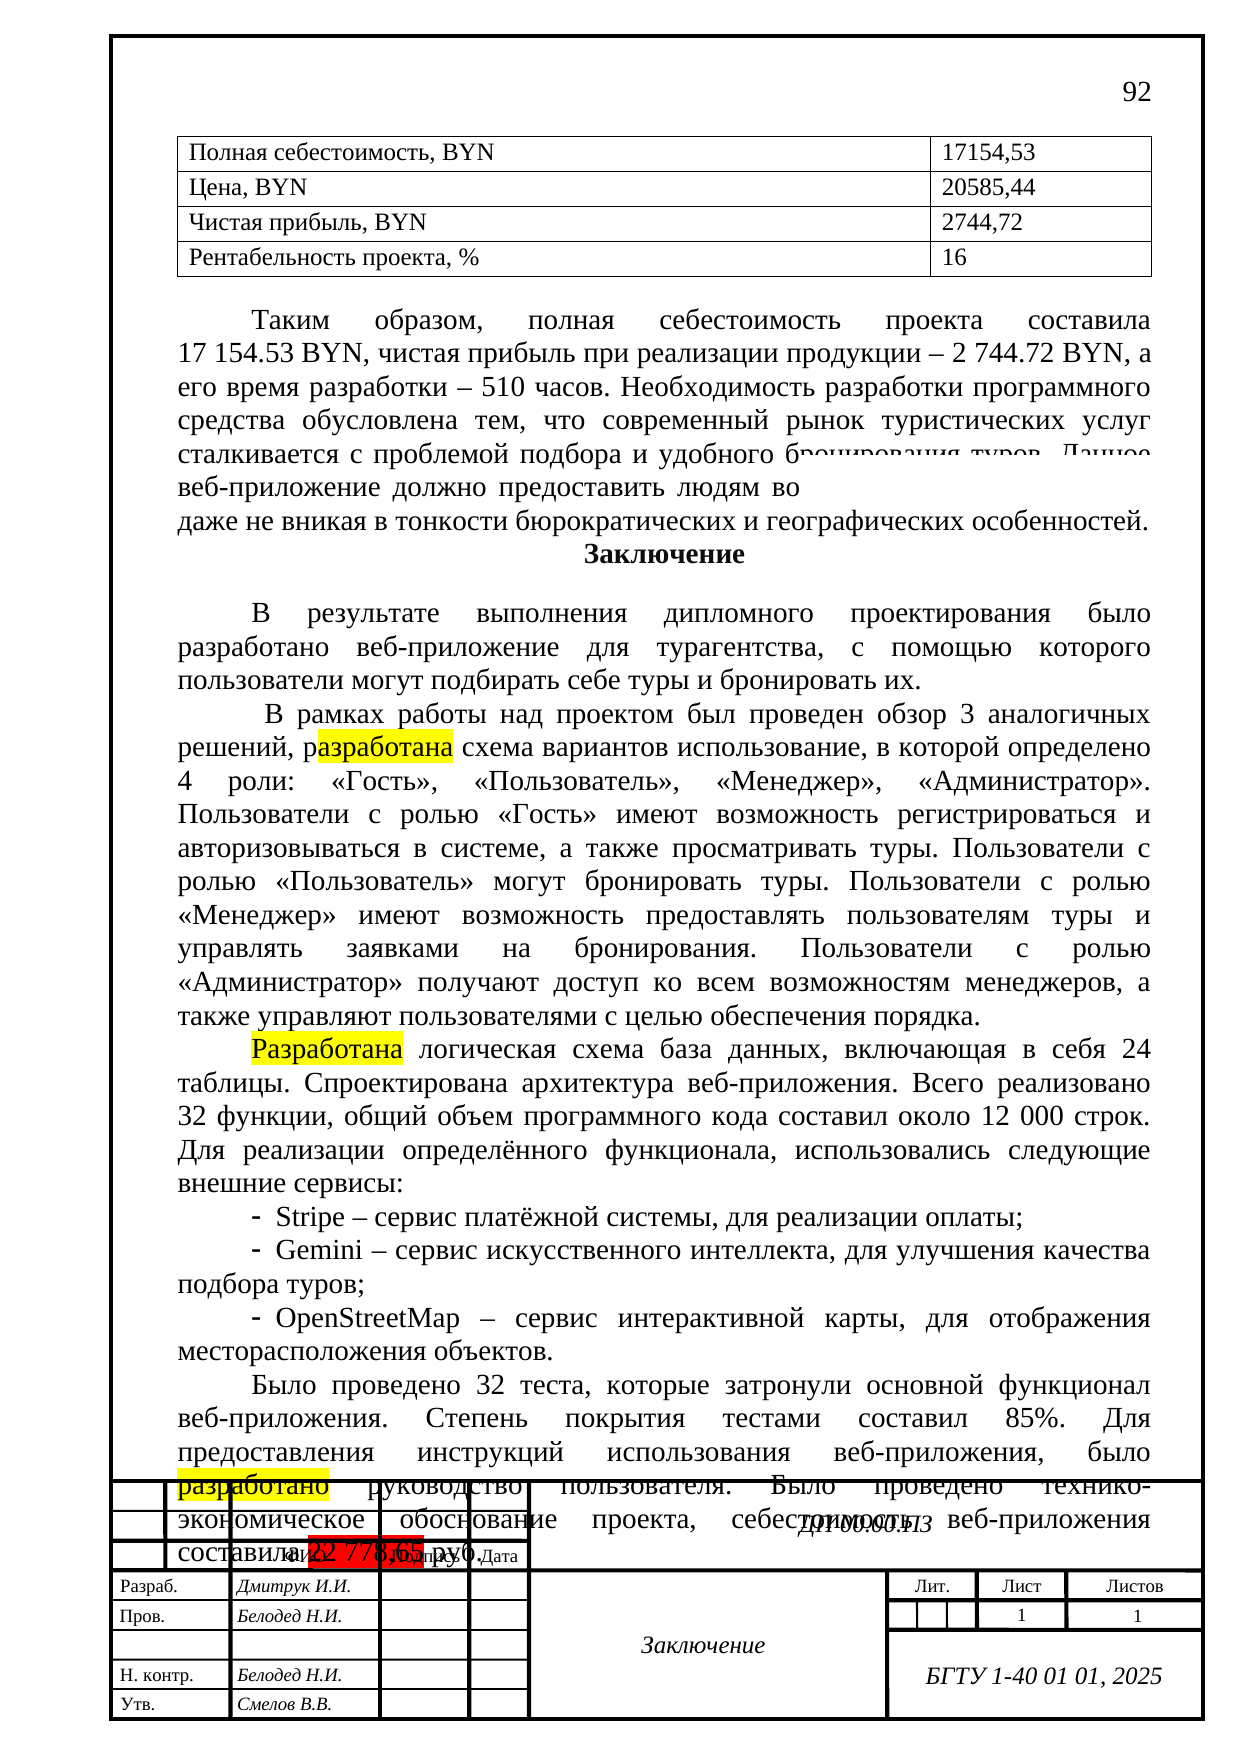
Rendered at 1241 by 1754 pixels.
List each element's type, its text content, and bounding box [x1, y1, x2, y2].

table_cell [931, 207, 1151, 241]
text Разработана логическая схема база данных, включающая в себя 24 таблицы. Спроектирована архитектура веб-приложения. Всего реализовано 32 функции, общий объем программного кода составил около 12 000 строк. Для реализации определённого функционала, использовались следующие внешние сервисы: [177, 1031, 1152, 1199]
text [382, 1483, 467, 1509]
text OpenStreetMap – сервис интерактивной карты, для отображения месторасположения объектов. [177, 1300, 1152, 1367]
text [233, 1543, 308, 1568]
text Было проведено 32 теста, которые затронули основной функционал веб-приложения. Степень покрытия тестами составил 85%. Для предоставления инструкций использования веб-приложения, было разработано руководство пользователя. Было проведено технико-экономическое обоснование проекта, себестоимость веб-приложения составила 22 778,65 руб. [532, 1483, 1152, 1568]
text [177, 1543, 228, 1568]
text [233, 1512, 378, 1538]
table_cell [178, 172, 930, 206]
text В рамках работы над проектом был проведен обзор 3 аналогичных решений, разработана схема вариантов использование, в которой определено 4 роли: «Гость», «Пользователь», «Менеджер», «Администратор». Пользователи с ролью «Гость» имеют возможность регистрироваться и авторизовываться в системе, а также просматривать туры. Пользователи с ролью «Пользователь» могут бронировать туры. Пользователи с ролью «Менеджер» имеют возможность предоставлять пользователям туры и управлять заявками на бронирования. Пользователи с ролью «Администратор» получают доступ ко всем возможностям менеджеров, а также управляют пользователями с целью обеспечения порядка. [177, 696, 1152, 1031]
text Было проведено 32 теста, которые затронули основной функционал веб-приложения. Степень покрытия тестами составил 85%. Для предоставления инструкций использования веб-приложения, было разработано руководство пользователя. Было проведено технико-экономическое обоснование проекта, себестоимость веб-приложения составила 22 778,65 руб. [177, 1367, 1152, 1479]
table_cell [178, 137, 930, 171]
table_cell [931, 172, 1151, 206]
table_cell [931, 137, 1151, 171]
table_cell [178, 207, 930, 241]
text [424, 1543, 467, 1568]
text Stripe – сервис платёжной системы, для реализации оплаты; [177, 1199, 1152, 1232]
subtitle Заключение [177, 537, 1152, 570]
text В результате выполнения дипломного проектирования было разработано веб-приложение для турагентства, с помощью которого пользователи могут подбирать себе туры и бронировать их. [177, 595, 1152, 696]
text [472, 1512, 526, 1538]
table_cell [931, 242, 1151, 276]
text Таким образом, полная себестоимость проекта составила 17 154.53 BYN, чистая прибыль при реализации продукции – 2 744.72 BYN, а его время разработки – 510 часов. Необходимость разработки программного средства обусловлена тем, что современный рынок туристических услуг сталкивается с проблемой подбора и удобного бронирования туров. Данное веб-приложение должно предоставить людям возможность путешествовать, даже не вникая в тонкости бюрократических и географических особенностей. [177, 302, 1152, 537]
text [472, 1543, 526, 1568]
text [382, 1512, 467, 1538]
text Gemini – сервис искусственного интеллекта, для улучшения качества подбора туров; [177, 1232, 1152, 1300]
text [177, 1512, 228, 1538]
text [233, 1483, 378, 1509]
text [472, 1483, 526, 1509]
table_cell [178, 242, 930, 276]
